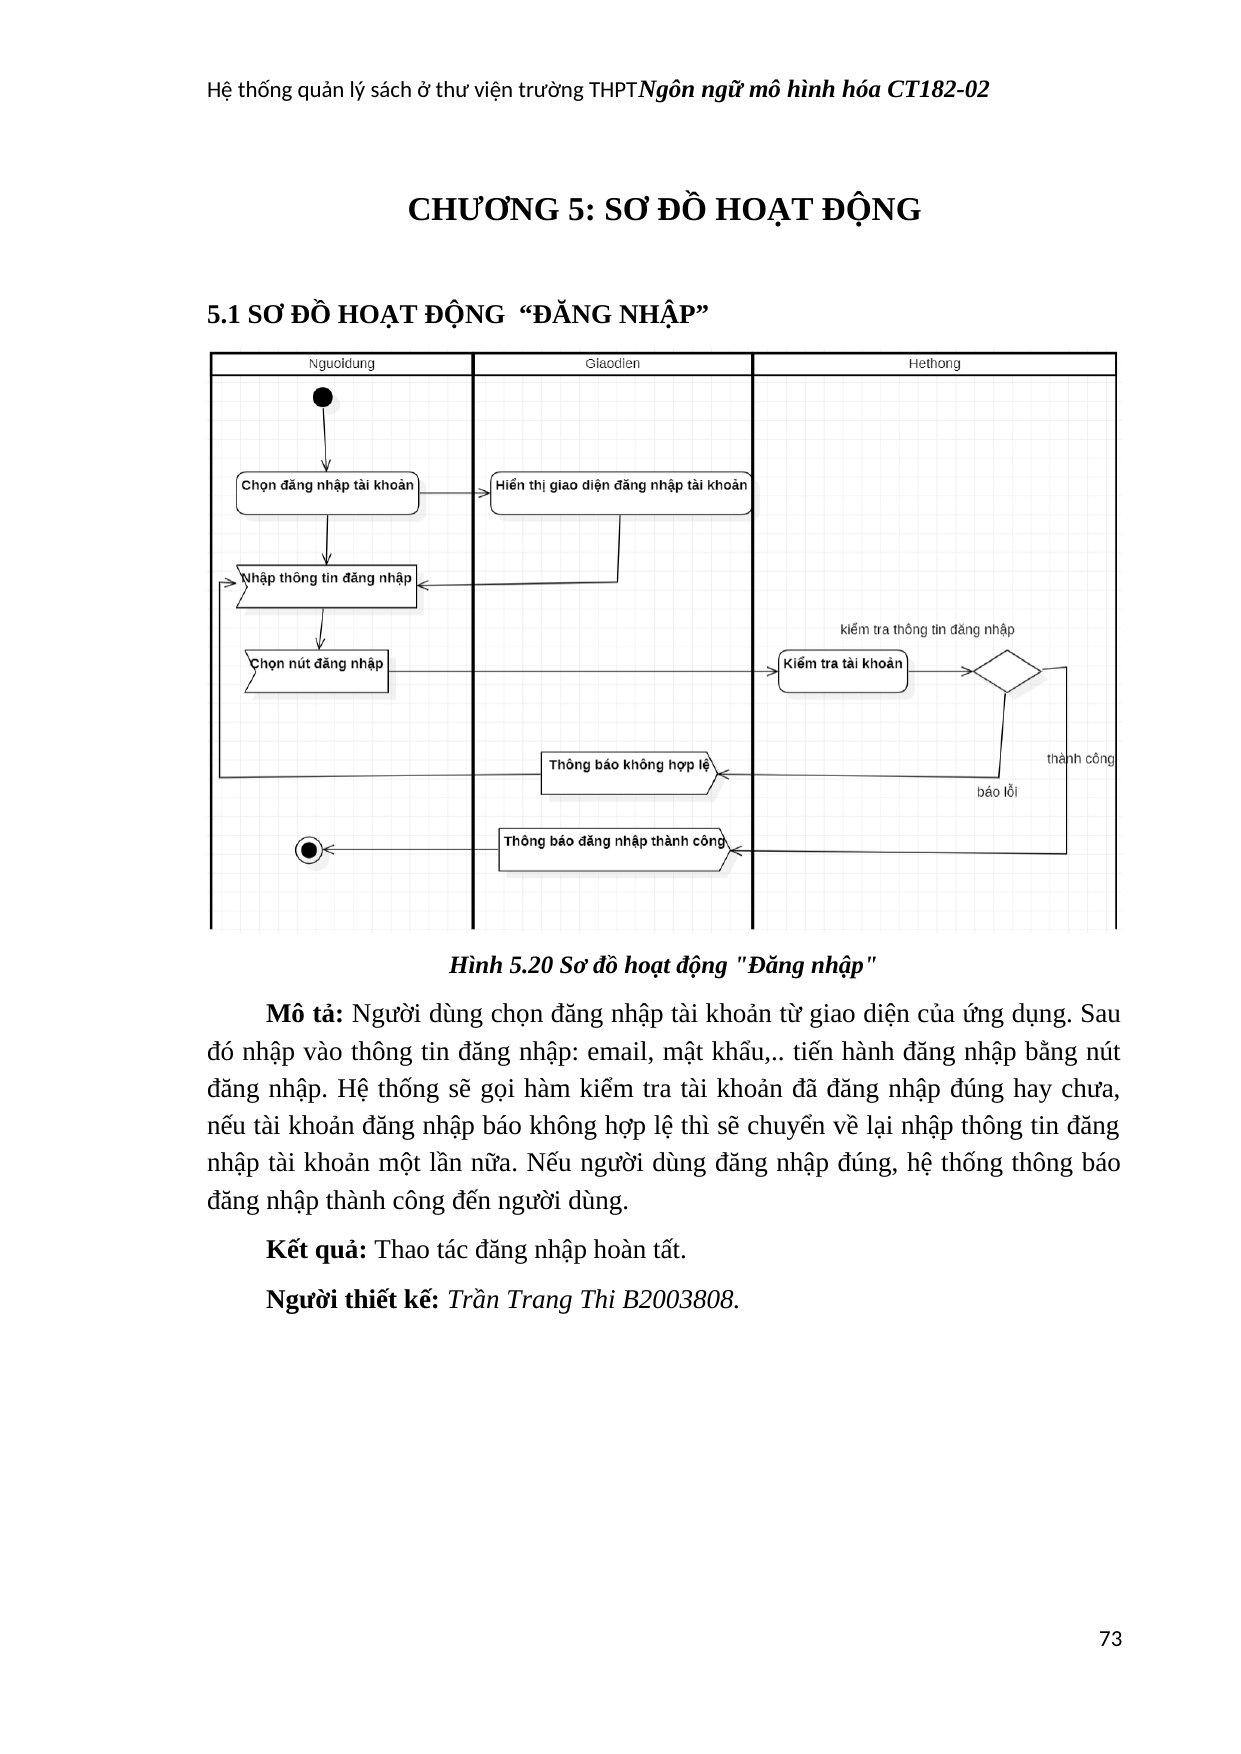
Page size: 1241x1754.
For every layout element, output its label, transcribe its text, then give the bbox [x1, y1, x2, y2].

subtitle SƠ ĐỒ HOẠT ĐỘNG “ĐĂNG NHẬP” [207, 298, 1122, 329]
picture [206, 348, 1123, 933]
text Người thiết kế: Trần Trang Thi B2003808. [207, 1283, 1122, 1314]
subtitle SƠ ĐỒ HOẠT ĐỘNG [207, 190, 1122, 228]
text Kết quả: Thao tác đăng nhập hoàn tất. [207, 1234, 1122, 1265]
text Mô tả: Người dùng chọn đăng nhập tài khoản từ giao diện của ứng dụng. Sau đó nhập vào thông tin đăng nhập: email, mật khẩu,.. tiến hành đăng nhập bằng nút đăng nhập. Hệ thống sẽ gọi hàm kiểm tra tài khoản đã đăng nhập đúng hay chưa, nếu tài khoản đăng nhập báo không hợp lệ thì sẽ chuyển về lại nhập thông tin đăng nhập tài khoản một lần nữa. Nếu người dùng đăng nhập đúng, hệ thống thông báo đăng nhập thành công đến người dùng. [207, 997, 1122, 1215]
